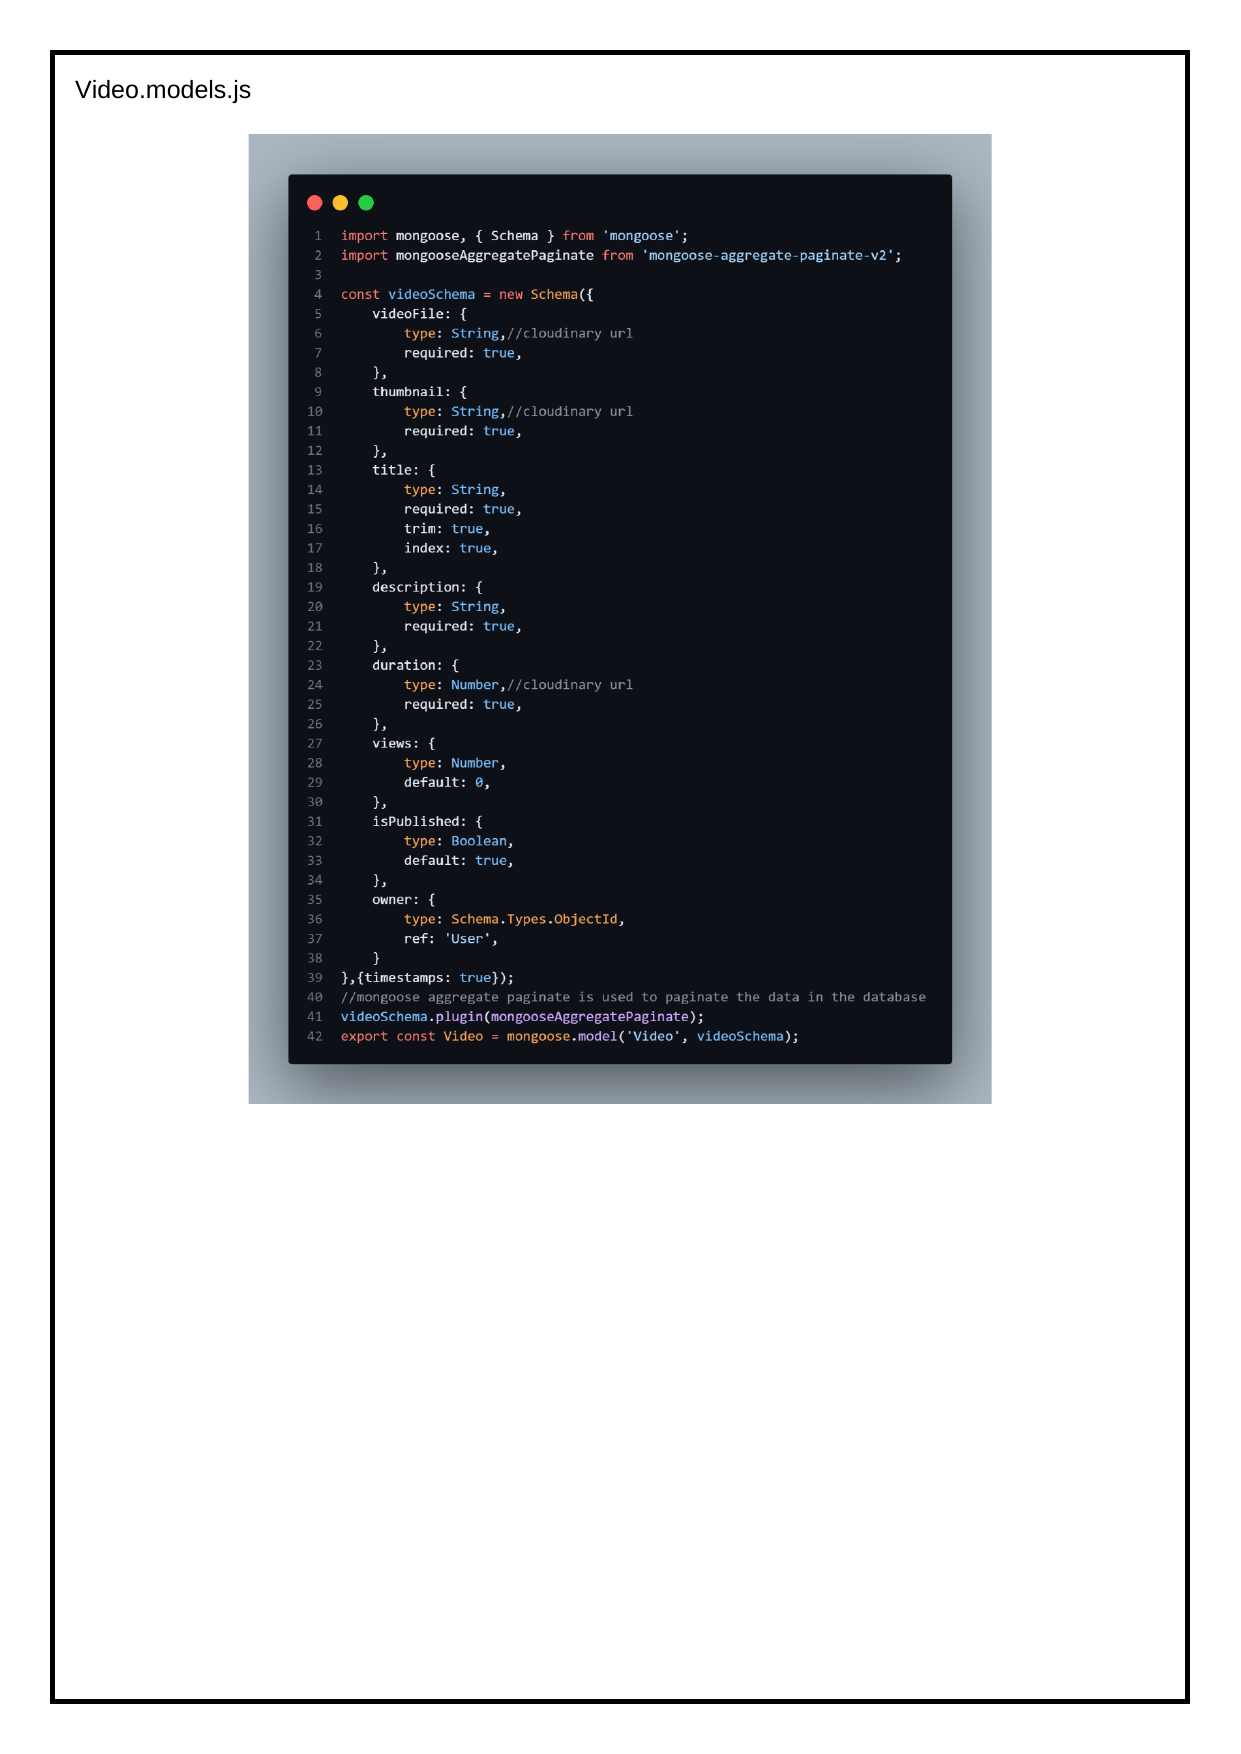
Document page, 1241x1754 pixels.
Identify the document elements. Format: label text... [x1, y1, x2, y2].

picture [248, 134, 992, 1104]
text Video.models.js [75, 75, 1165, 104]
